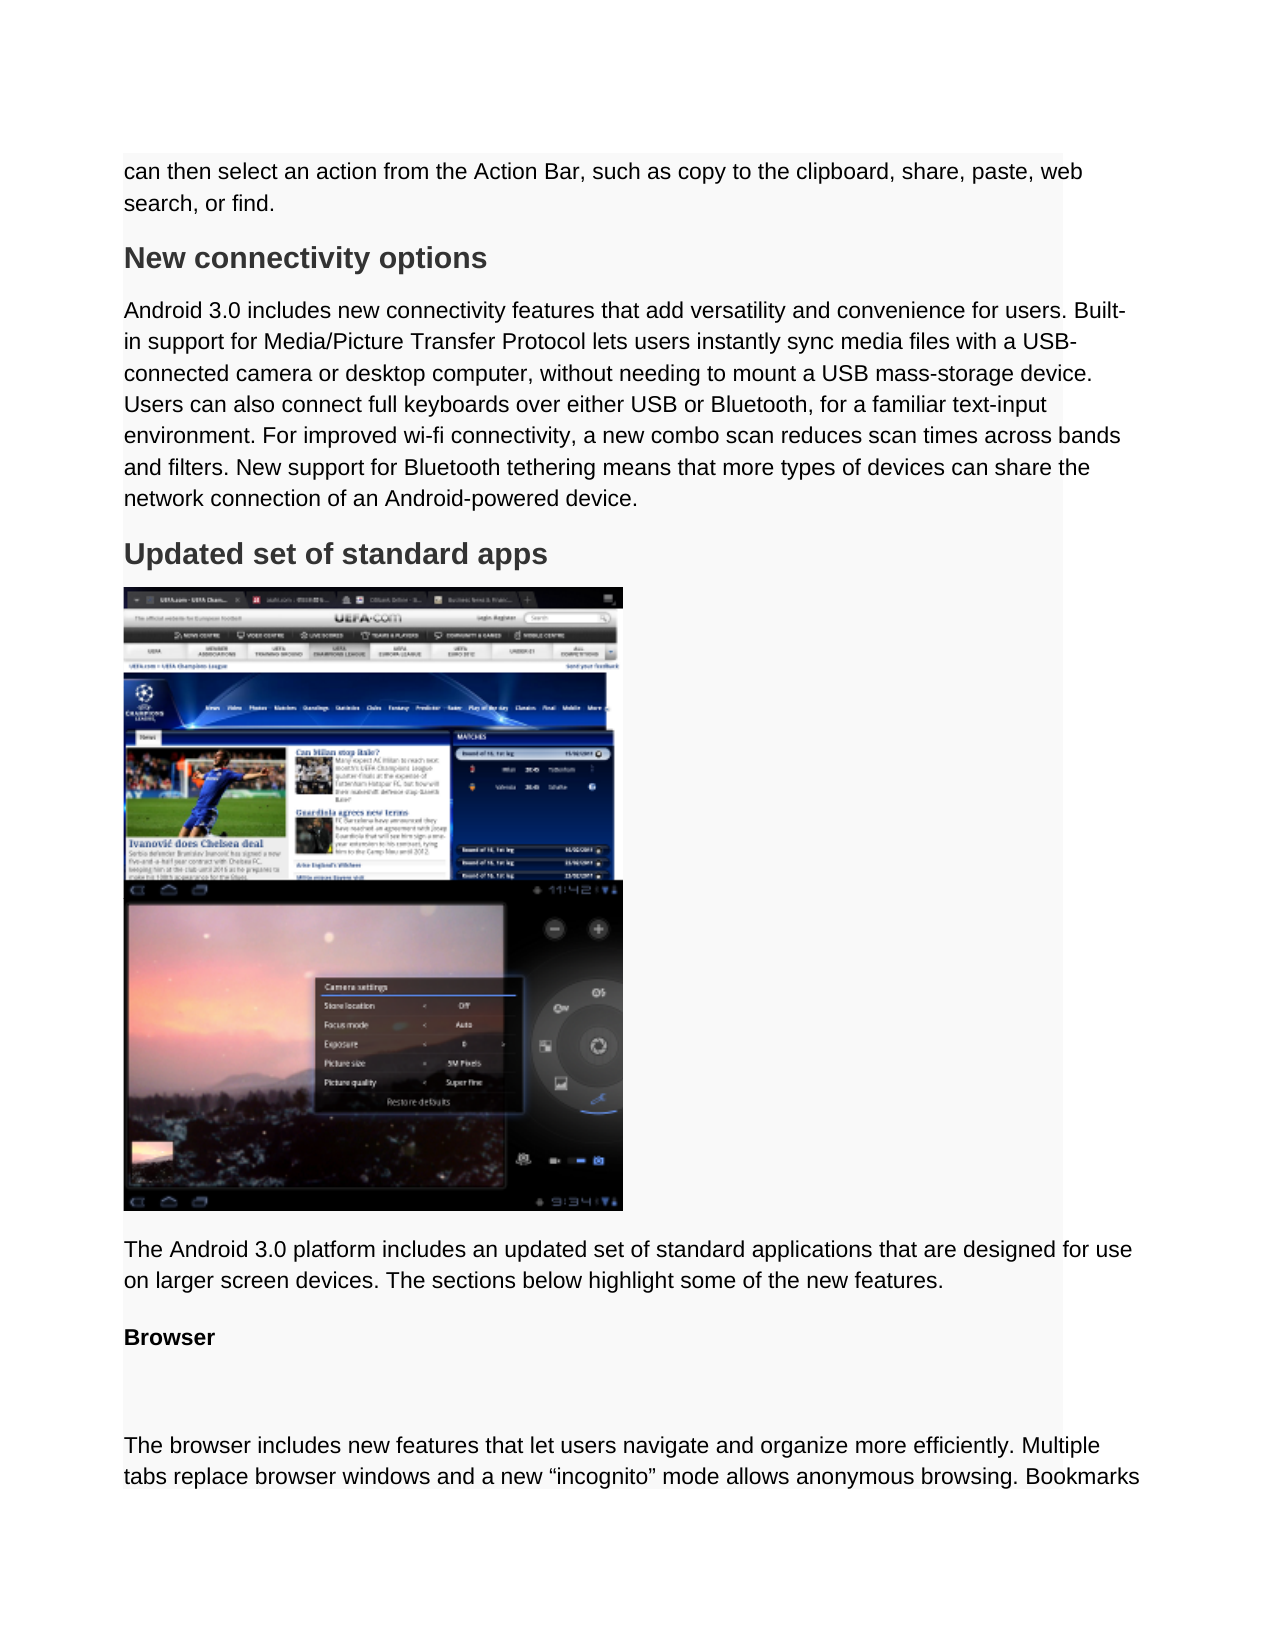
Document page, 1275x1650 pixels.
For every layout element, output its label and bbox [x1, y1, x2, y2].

picture [123, 587, 623, 1211]
table_cell [88, 150, 1062, 1493]
